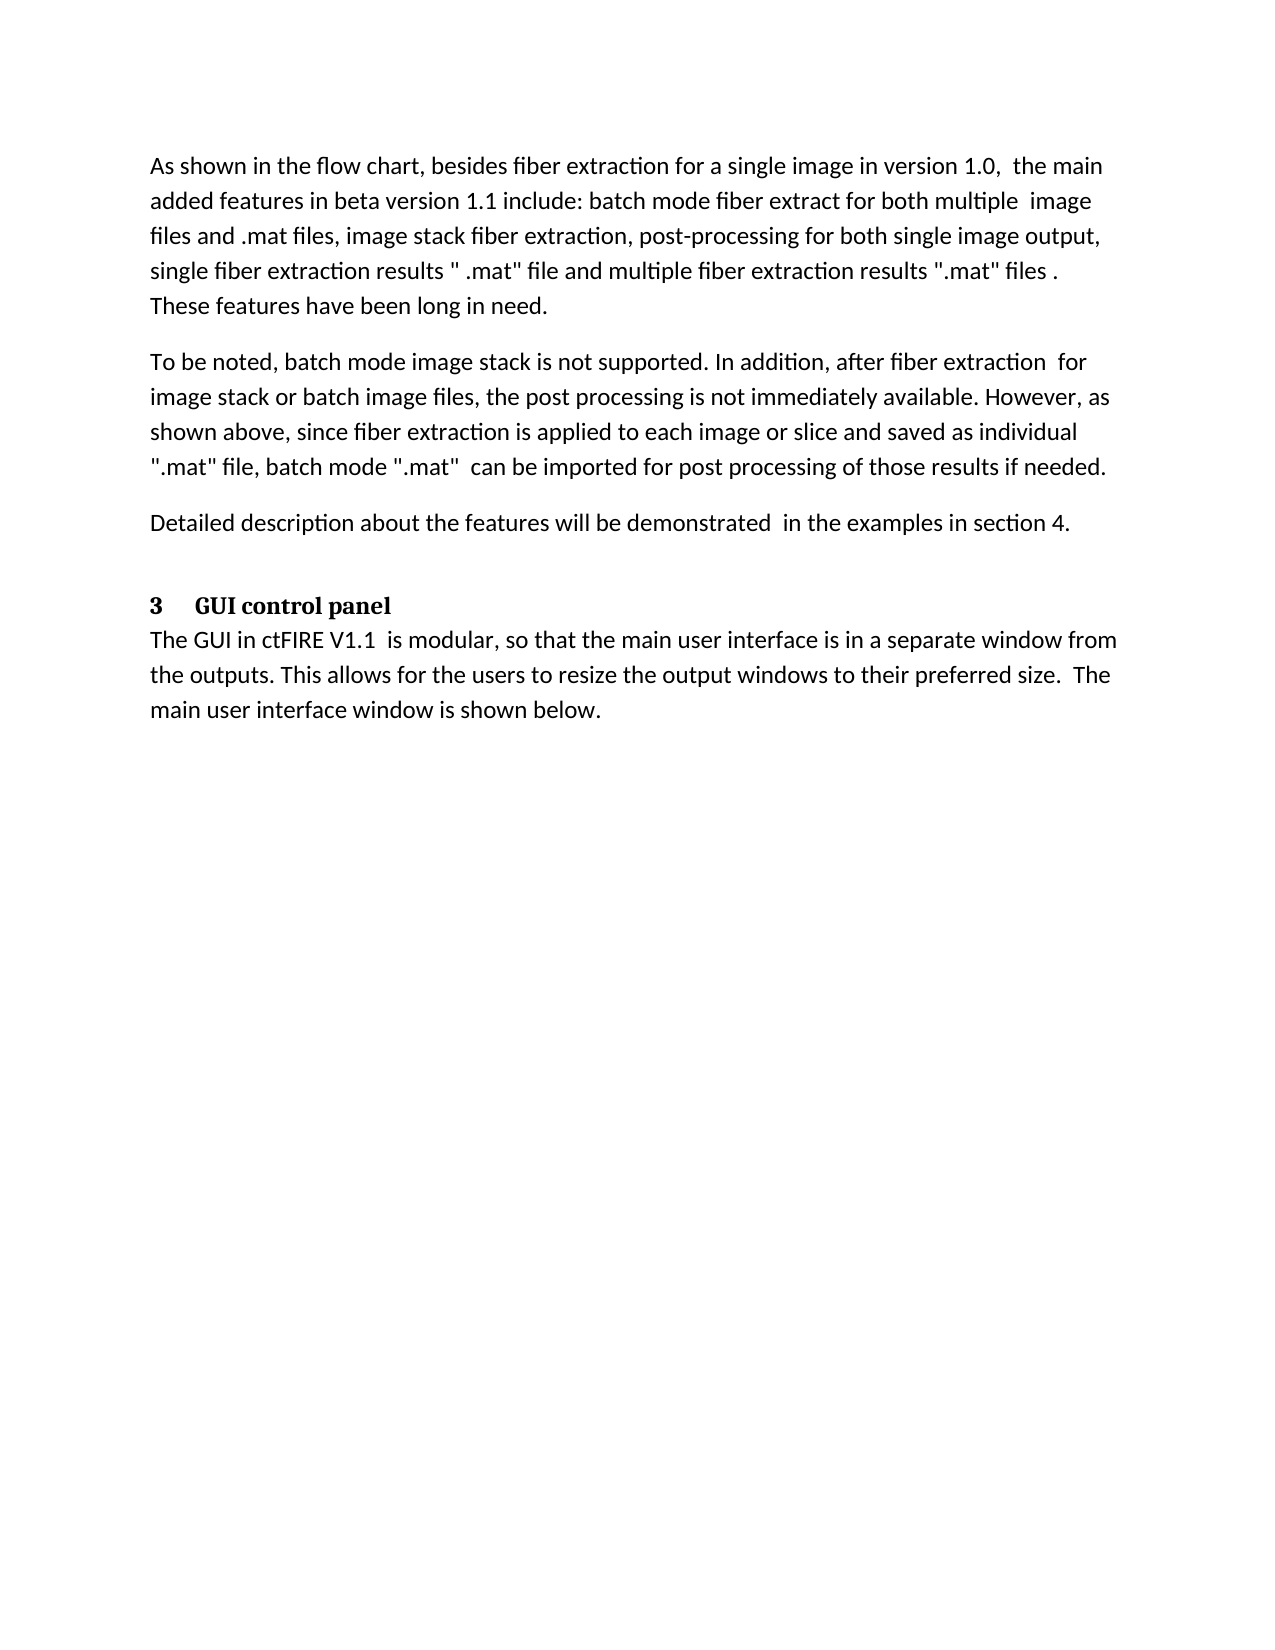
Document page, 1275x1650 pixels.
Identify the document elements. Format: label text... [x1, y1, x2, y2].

text Detailed description about the features will be demonstrated in the examples in section 4. [150, 507, 1125, 537]
text To be noted, batch mode image stack is not supported. In addition, after fiber extraction for image stack or batch image files, the post processing is not immediately available. However, as shown above, since fiber extraction is applied to each image or slice and saved as individual ".mat" file, batch mode ".mat" can be imported for post processing of those results if needed. [150, 346, 1125, 481]
subtitle GUI control panel [150, 592, 1125, 620]
text The GUI in ctFIRE V1.1 is modular, so that the main user interface is in a separate window from the outputs. This allows for the users to resize the output windows to their preferred size. The main user interface window is shown below. [150, 625, 1125, 725]
text As shown in the flow chart, besides fiber extraction for a single image in version 1.0, the main added features in beta version 1.1 include: batch mode fiber extract for both multiple image files and .mat files, image stack fiber extraction, post-processing for both single image output, single fiber extraction results " .mat" file and multiple fiber extraction results ".mat" files . These features have been long in need. [150, 150, 1125, 321]
